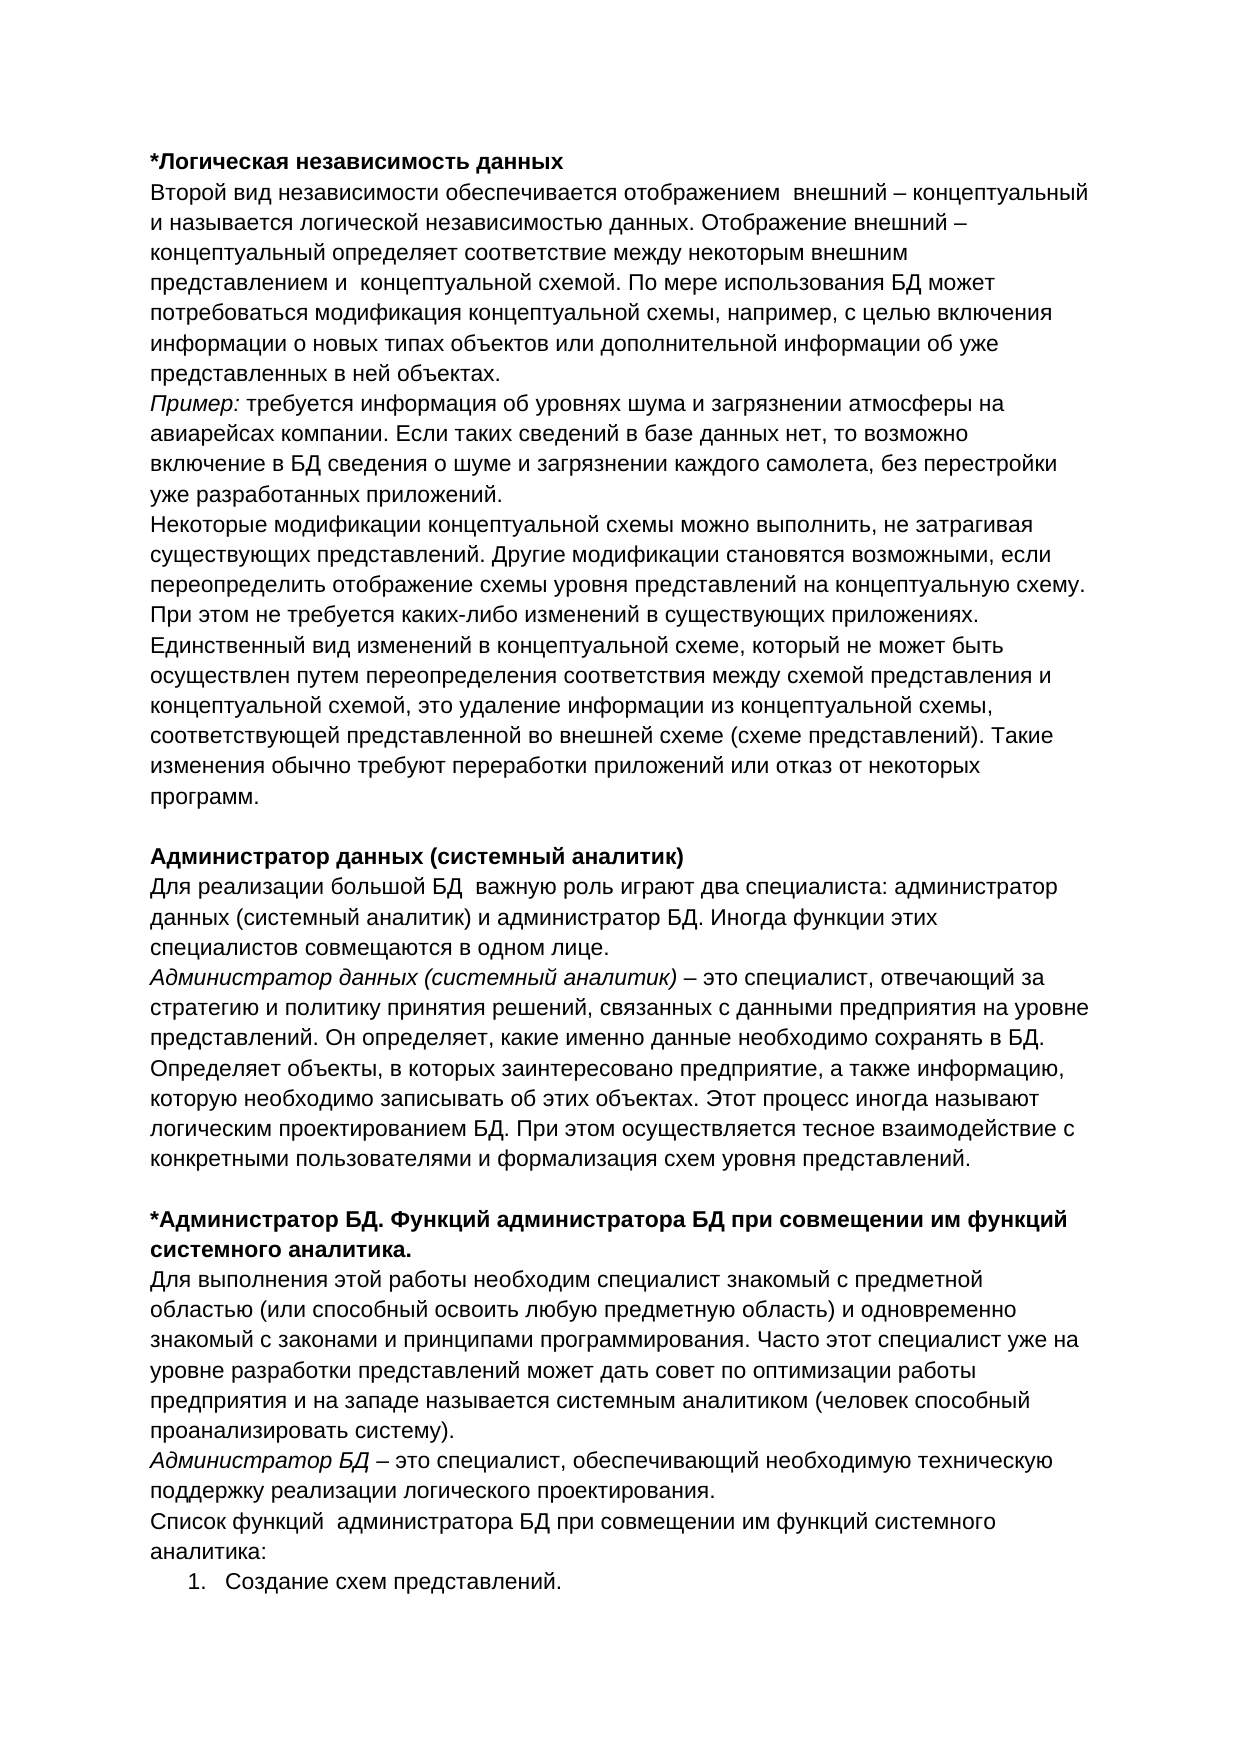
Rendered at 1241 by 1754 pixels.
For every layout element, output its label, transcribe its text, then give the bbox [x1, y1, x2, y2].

text *Логическая независимость данных [150, 148, 1090, 174]
text Для выполнения этой работы необходим специалист знакомый с предметной областью (или способный освоить любую предметную область) и одновременно знакомый с законами и принципами программирования. Часто этот специалист уже на уровне разработки представлений может дать совет по оптимизации работы предприятия и на западе называется системным аналитиком (человек способный проанализировать систему). [150, 1266, 1090, 1443]
text Второй вид независимости обеспечивается отображением внешний – концептуальный и называется логической независимостью данных. Отображение внешний – концептуальный определяет соответствие между некоторым внешним представлением и концептуальной схемой. По мере использования БД может потребоваться модификация концептуальной схемы, например, с целью включения информации о новых типах объектов или дополнительной информации об уже представленных в ней объектах. [150, 178, 1090, 386]
text Для реализации большой БД важную роль играют два специалиста: администратор данных (системный аналитик) и администратор БД. Иногда функции этих специалистов совмещаются в одном лице. [150, 873, 1090, 960]
text Пример: требуется информация об уровнях шума и загрязнении атмосферы на авиарейсах компании. Если таких сведений в базе данных нет, то возможно включение в БД сведения о шуме и загрязнении каждого самолета, без перестройки уже разработанных приложений. [150, 390, 1090, 507]
text Единственный вид изменений в концептуальной схеме, который не может быть осуществлен путем переопределения соответствия между схемой представления и концептуальной схемой, это удаление информации из концептуальной схемы, соответствующей представленной во внешней схеме (схеме представлений). Такие изменения обычно требуют переработки приложений или отказ от некоторых программ. [150, 632, 1090, 809]
text Список функций администратора БД при совмещении им функций системного аналитика: [150, 1508, 1090, 1564]
text Администратор БД – это специалист, обеспечивающий необходимую техническую поддержку реализации логического проектирования. [150, 1447, 1090, 1504]
text *Администратор БД. Функций администратора БД при совмещении им функций системного аналитика. [150, 1206, 1090, 1262]
text Некоторые модификации концептуальной схемы можно выполнить, не затрагивая существующих представлений. Другие модификации становятся возможными, если переопределить отображение схемы уровня представлений на концептуальную схему. При этом не требуется каких-либо изменений в существующих приложениях. [150, 511, 1090, 628]
list Создание схем представлений. [187, 1568, 1090, 1594]
text Администратор данных (системный аналитик) – это специалист, отвечающий за стратегию и политику принятия решений, связанных с данными предприятия на уровне представлений. Он определяет, какие именно данные необходимо сохранять в БД. Определяет объекты, в которых заинтересовано предприятие, а также информацию, которую необходимо записывать об этих объектах. Этот процесс иногда называют логическим проектированием БД. При этом осуществляется тесное взаимодействие с конкретными пользователями и формализация схем уровня представлений. [150, 964, 1090, 1171]
text Администратор данных (системный аналитик) [150, 843, 1090, 869]
